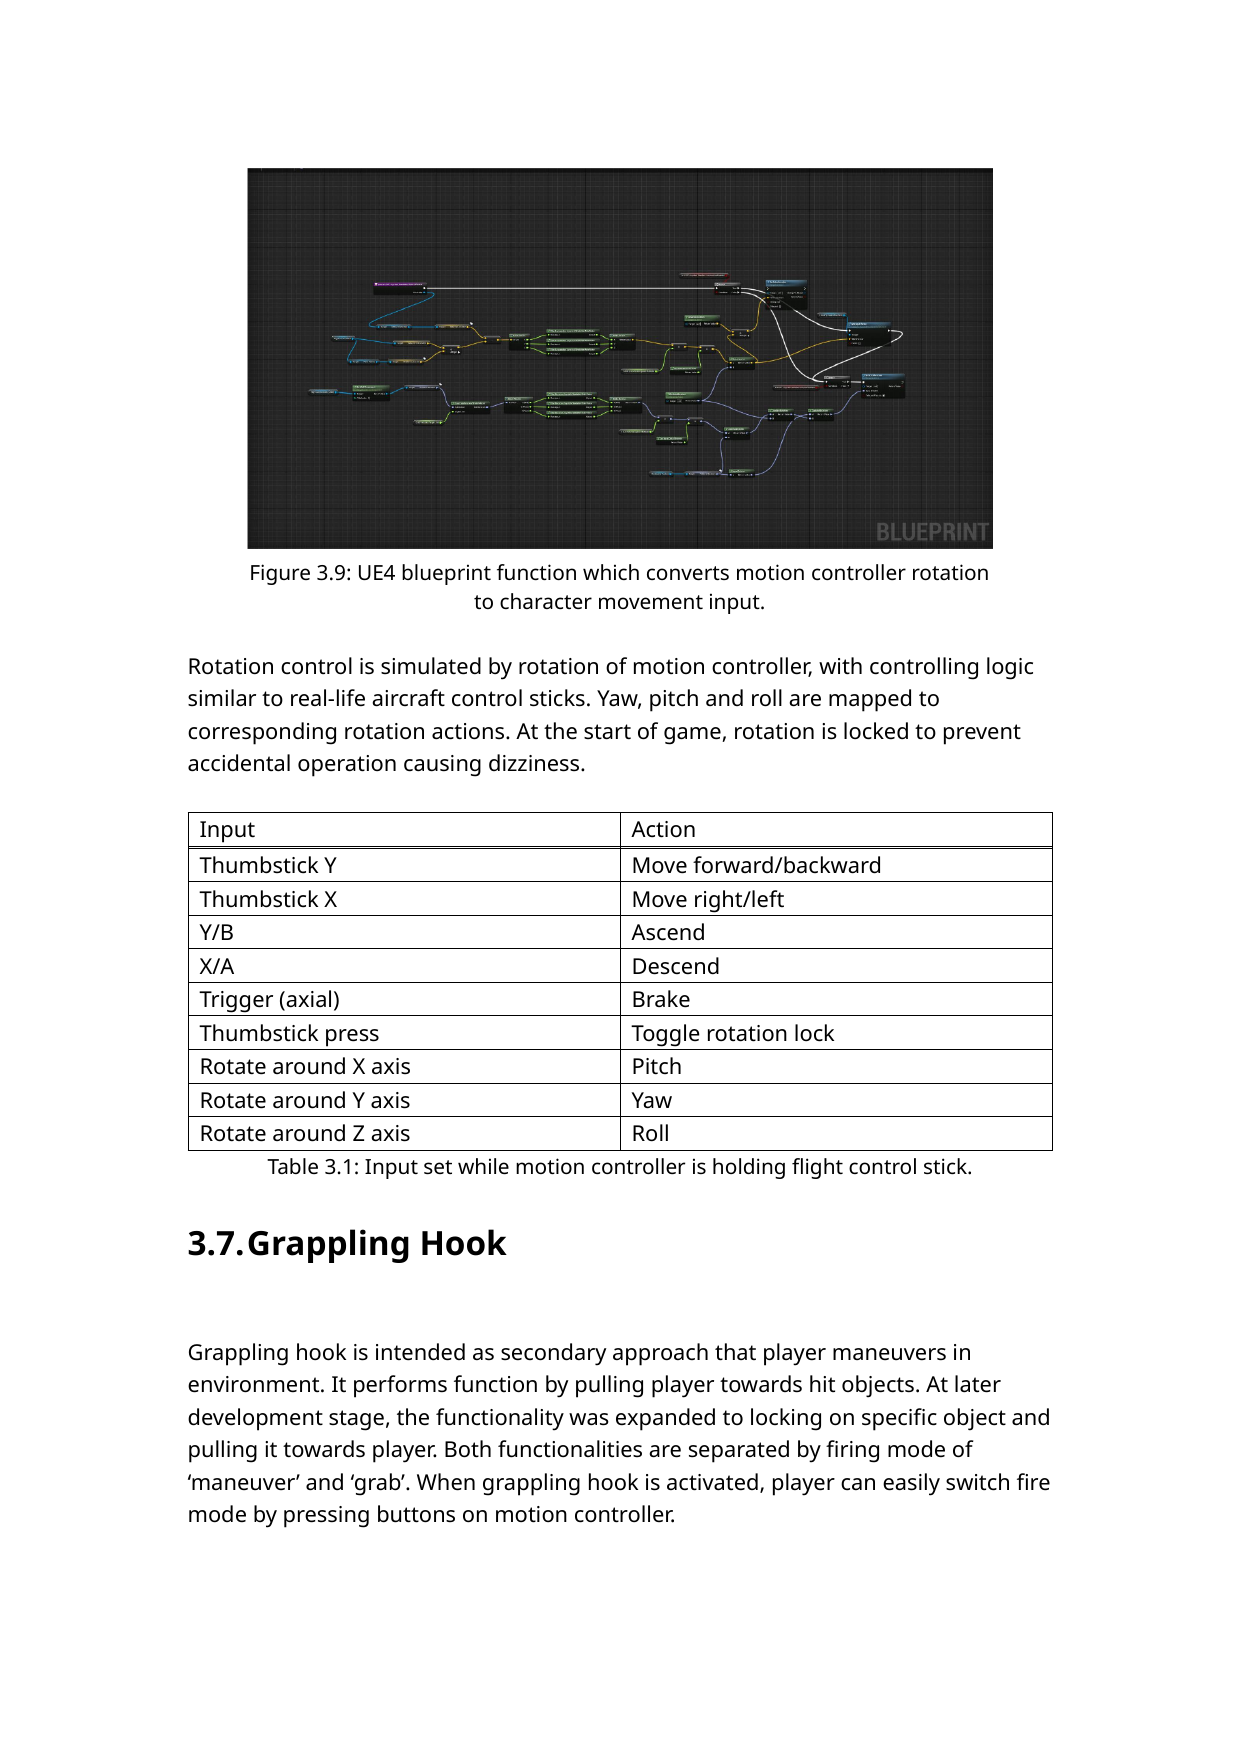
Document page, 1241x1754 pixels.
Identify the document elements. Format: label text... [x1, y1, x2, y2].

table_cell Pitch [621, 1050, 1052, 1082]
table_cell Ascend [621, 916, 1052, 948]
table_cell Rotate around X axis [189, 1050, 620, 1082]
text Table 3.1: Input set while motion controller is holding flight control stick. [187, 1151, 1053, 1183]
table_cell Thumbstick Y [189, 849, 620, 881]
table_cell Toggle rotation lock [621, 1016, 1052, 1049]
table_cell Trigger (axial) [189, 983, 620, 1015]
subtitle Grappling Hook [187, 1210, 1053, 1275]
table_header Input [189, 813, 620, 846]
table_cell Roll [621, 1117, 1052, 1149]
table_cell Move right/left [621, 882, 1052, 915]
text Rotation control is simulated by rotation of motion controller, with controlling logic similar to real-life aircraft control sticks. Yaw, pitch and roll are mapped to corresponding rotation actions. At the start of game, rotation is locked to prevent accidental operation causing dizziness. [187, 649, 1053, 779]
table_cell Y/B [189, 916, 620, 948]
table_cell Rotate around Z axis [189, 1117, 620, 1149]
table_header Action [621, 813, 1052, 846]
table_cell Thumbstick X [189, 882, 620, 915]
table_cell X/A [189, 949, 620, 982]
table_cell Yaw [621, 1084, 1052, 1116]
picture [247, 168, 993, 549]
table_cell Move forward/backward [621, 849, 1052, 881]
text Grappling hook is intended as secondary approach that player maneuvers in environment. It performs function by pulling player towards hit objects. At later development stage, the functionality was expanded to locking on specific object and pulling it towards player. Both functionalities are separated by firing mode of ‘maneuver’ and ‘grab’. When grappling hook is activated, player can easily switch fire mode by pressing buttons on motion controller. [187, 1335, 1053, 1530]
table_cell Brake [621, 983, 1052, 1015]
table_cell Descend [621, 949, 1052, 982]
table_cell Rotate around Y axis [189, 1084, 620, 1116]
table_cell Thumbstick press [189, 1016, 620, 1049]
